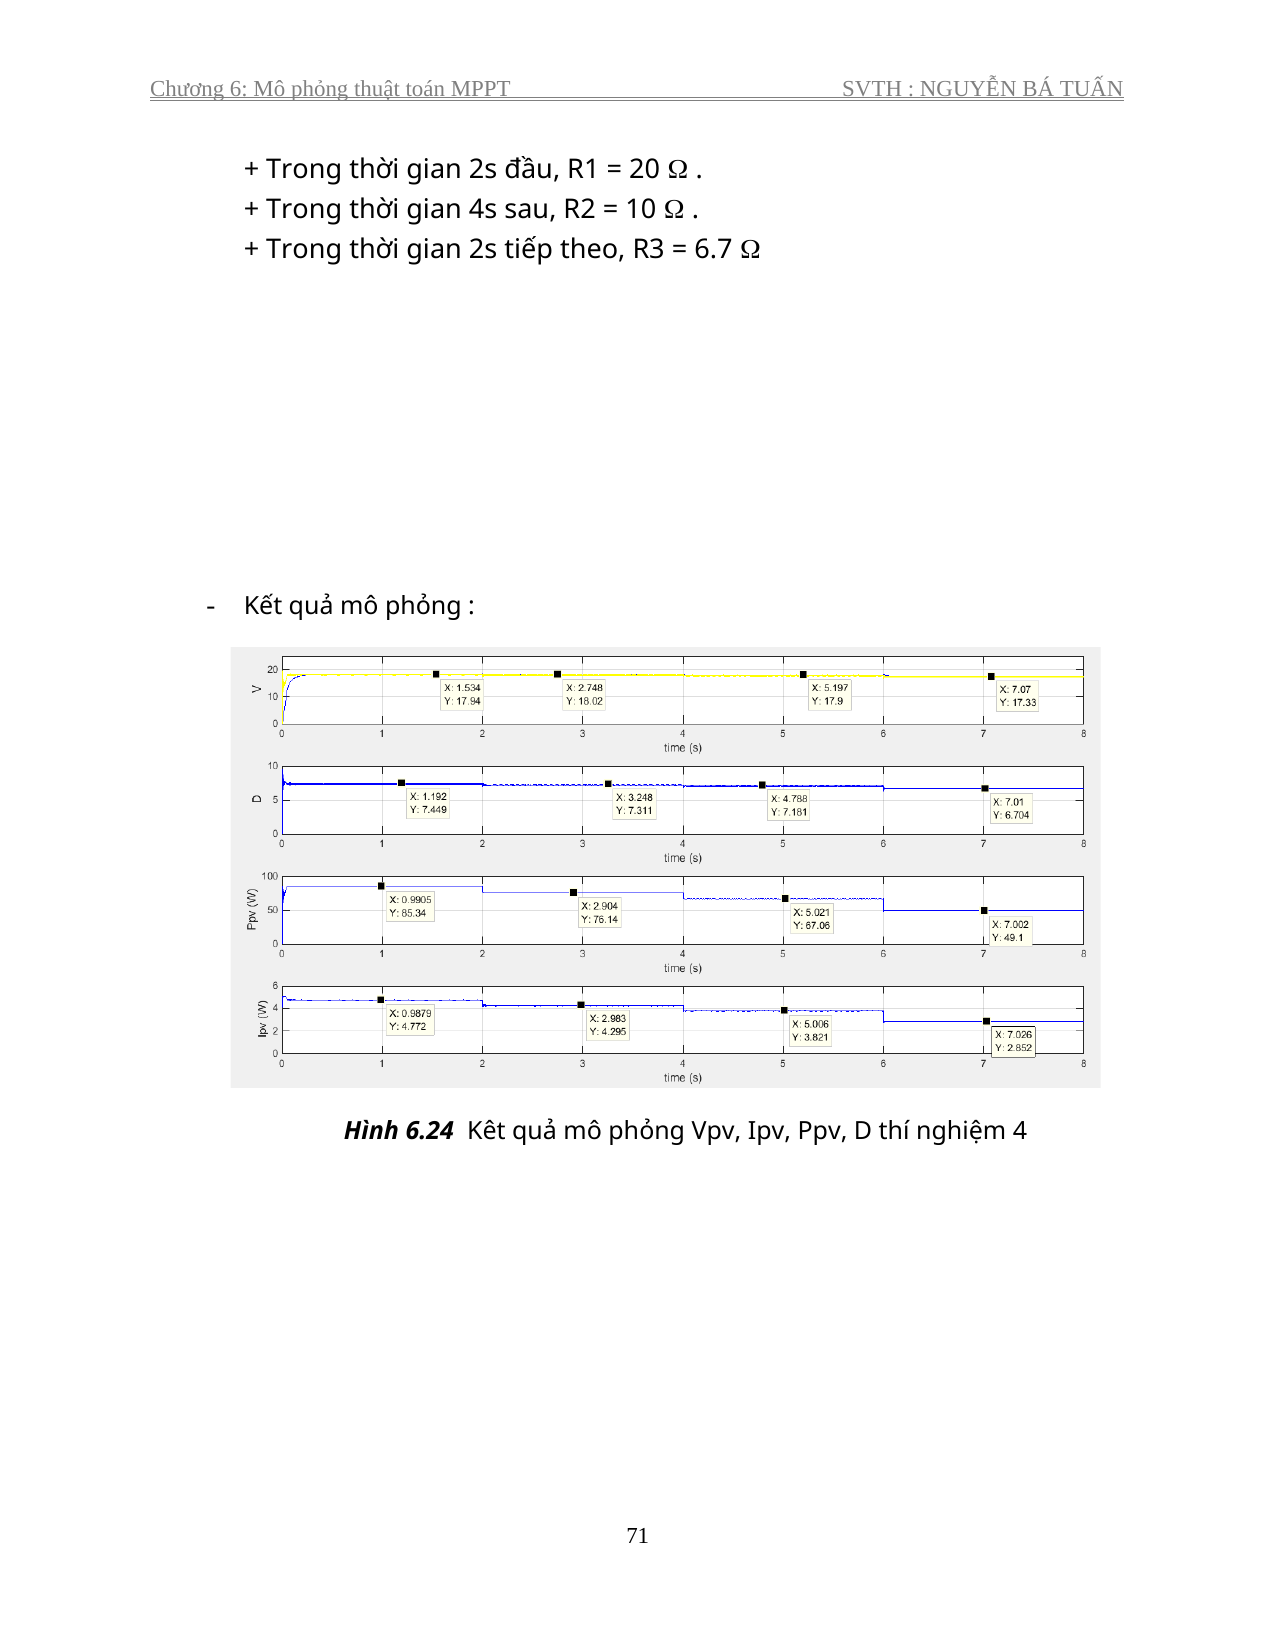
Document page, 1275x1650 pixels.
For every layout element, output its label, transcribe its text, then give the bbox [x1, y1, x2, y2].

picture [230, 647, 1101, 1088]
list Kết quả mô phỏng : [206, 588, 1125, 622]
list + Trong thời gian 2s đầu, R1 = 20 . + Trong thời gian 4s sau, R2 = 10 . + Trong thời gian 2s tiếp theo, R3 = 6.7 [243, 150, 1125, 266]
list Hình 6.24 Kêt quả mô phỏng Vpv, Ipv, Ppv, D thí nghiệm 4 [225, 1112, 1125, 1146]
